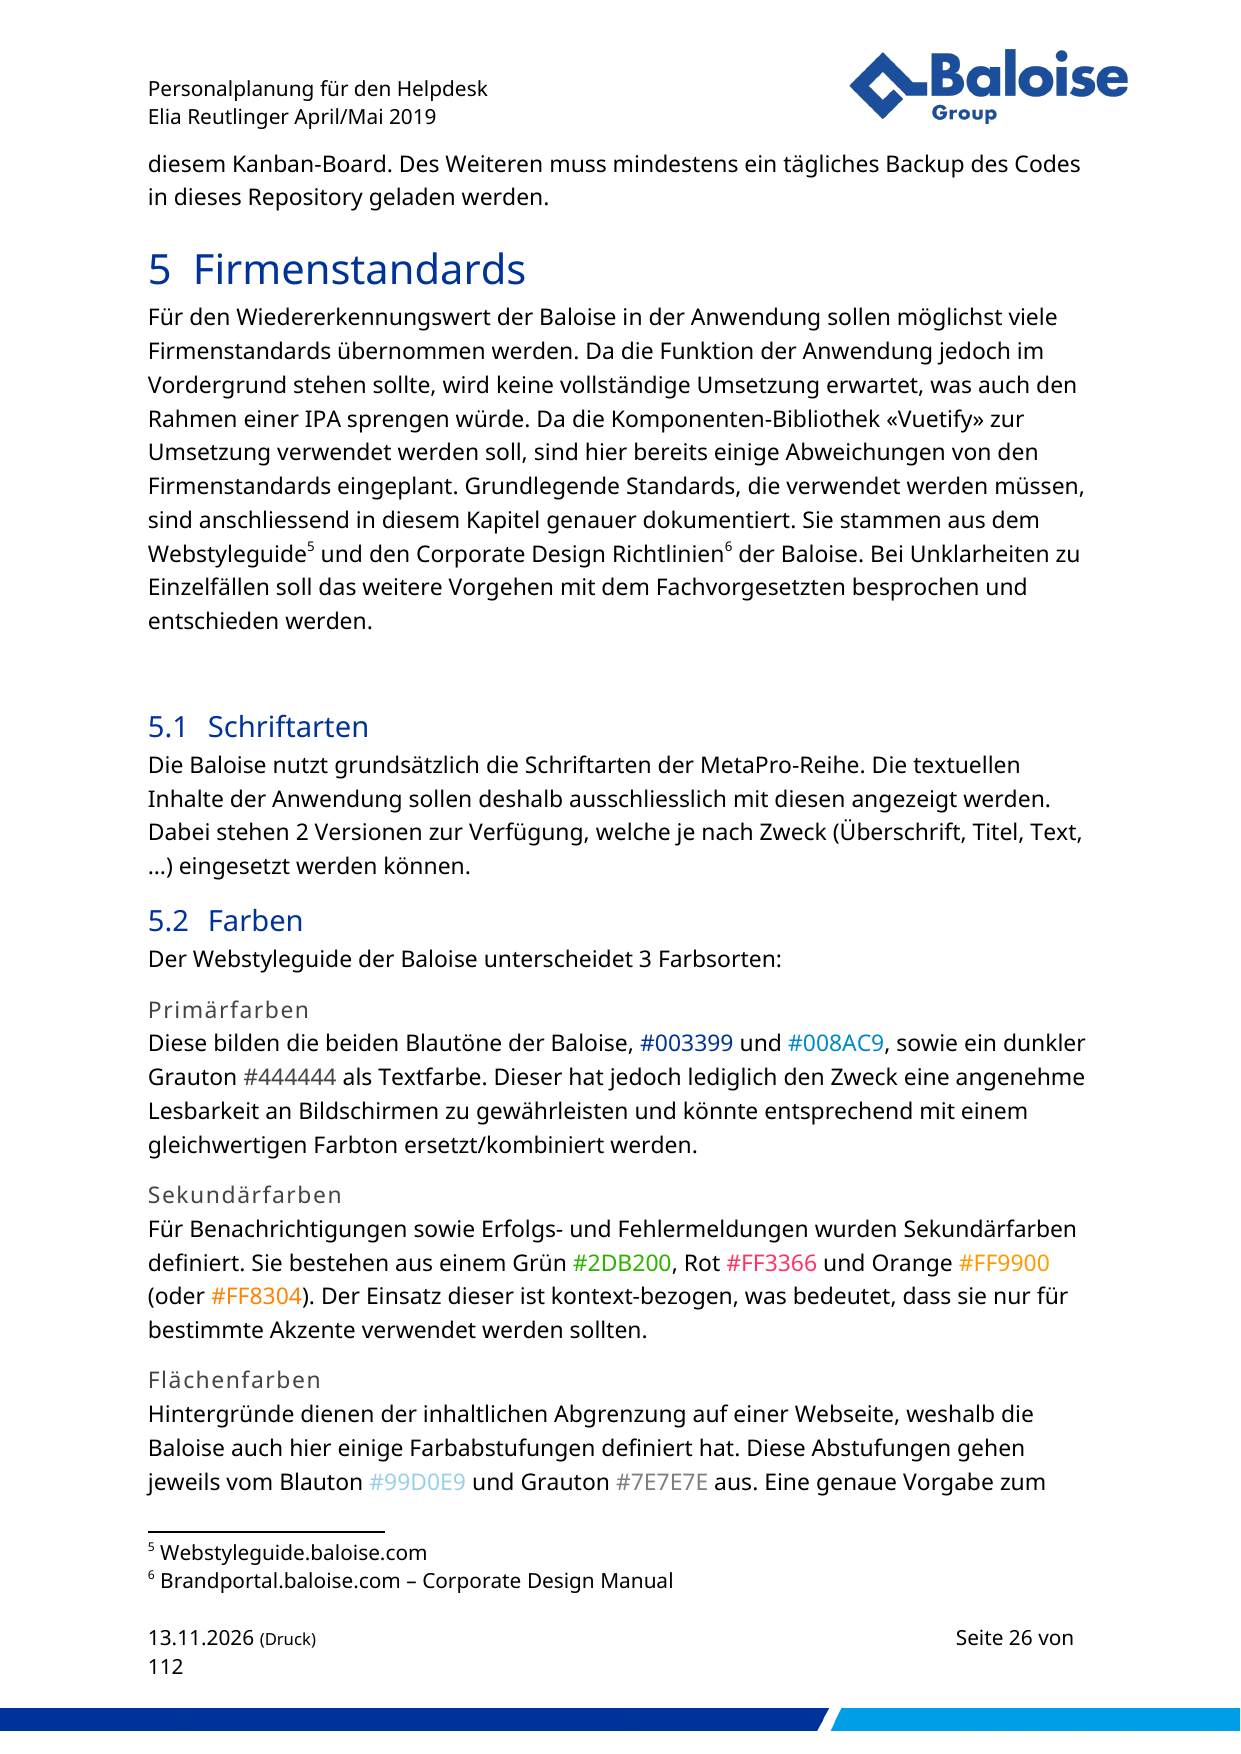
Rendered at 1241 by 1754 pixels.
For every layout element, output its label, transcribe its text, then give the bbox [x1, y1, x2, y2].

subtitle Schriftarten [148, 706, 1093, 746]
subtitle Sekundärfarben [148, 1179, 1093, 1210]
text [148, 1398, 1093, 1497]
text Für den Wiedererkennungswert der Baloise in der Anwendung sollen möglichst viele Firmenstandards übernommen werden. Da die Funktion der Anwendung jedoch im Vordergrund stehen sollte, wird keine vollständige Umsetzung erwartet, was auch den Rahmen einer IPA sprengen würde. Da die Komponenten-Bibliothek «Vuetify» zur Umsetzung verwendet werden soll, sind hier bereits einige Abweichungen von den Firmenstandards eingeplant. Grundlegende Standards, die verwendet werden müssen, sind anschliessend in diesem Kapitel genauer dokumentiert. Sie stammen aus dem Webstyleguide und den Corporate Design Richtlinien der Baloise. Bei Unklarheiten zu Einzelfällen soll das weitere Vorgehen mit dem Fachvorgesetzten besprochen und entschieden werden. [148, 301, 1093, 636]
text Die Baloise nutzt grundsätzlich die Schriftarten der MetaPro-Reihe. Die textuellen Inhalte der Anwendung sollen deshalb ausschliesslich mit diesen angezeigt werden. Dabei stehen 2 Versionen zur Verfügung, welche je nach Zweck (Überschrift, Titel, Text, …) eingesetzt werden können. [148, 749, 1093, 881]
subtitle Firmenstandards [148, 240, 1093, 297]
picture [0, 1708, 1241, 1733]
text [148, 148, 1093, 213]
picture [849, 49, 1128, 124]
text Für Benachrichtigungen sowie Erfolgs- und Fehlermeldungen wurden Sekundärfarben definiert. Sie bestehen aus einem Grün #2DB200, Rot #FF3366 und Orange #FF9900 (oder #FF8304). Der Einsatz dieser ist kontext-bezogen, was bedeutet, dass sie nur für bestimmte Akzente verwendet werden sollten. [148, 1213, 1093, 1345]
subtitle Flächenfarben [148, 1364, 1093, 1396]
text Diese bilden die beiden Blautöne der Baloise, #003399 und #008AC9, sowie ein dunkler Grauton #444444 als Textfarbe. Dieser hat jedoch lediglich den Zweck eine angenehme Lesbarkeit an Bildschirmen zu gewährleisten und könnte entsprechend mit einem gleichwertigen Farbton ersetzt/kombiniert werden. [148, 1027, 1093, 1160]
subtitle Farben [148, 900, 1093, 940]
subtitle Primärfarben [148, 994, 1093, 1025]
text Der Webstyleguide der Baloise unterscheidet 3 Farbsorten: [148, 943, 1093, 974]
